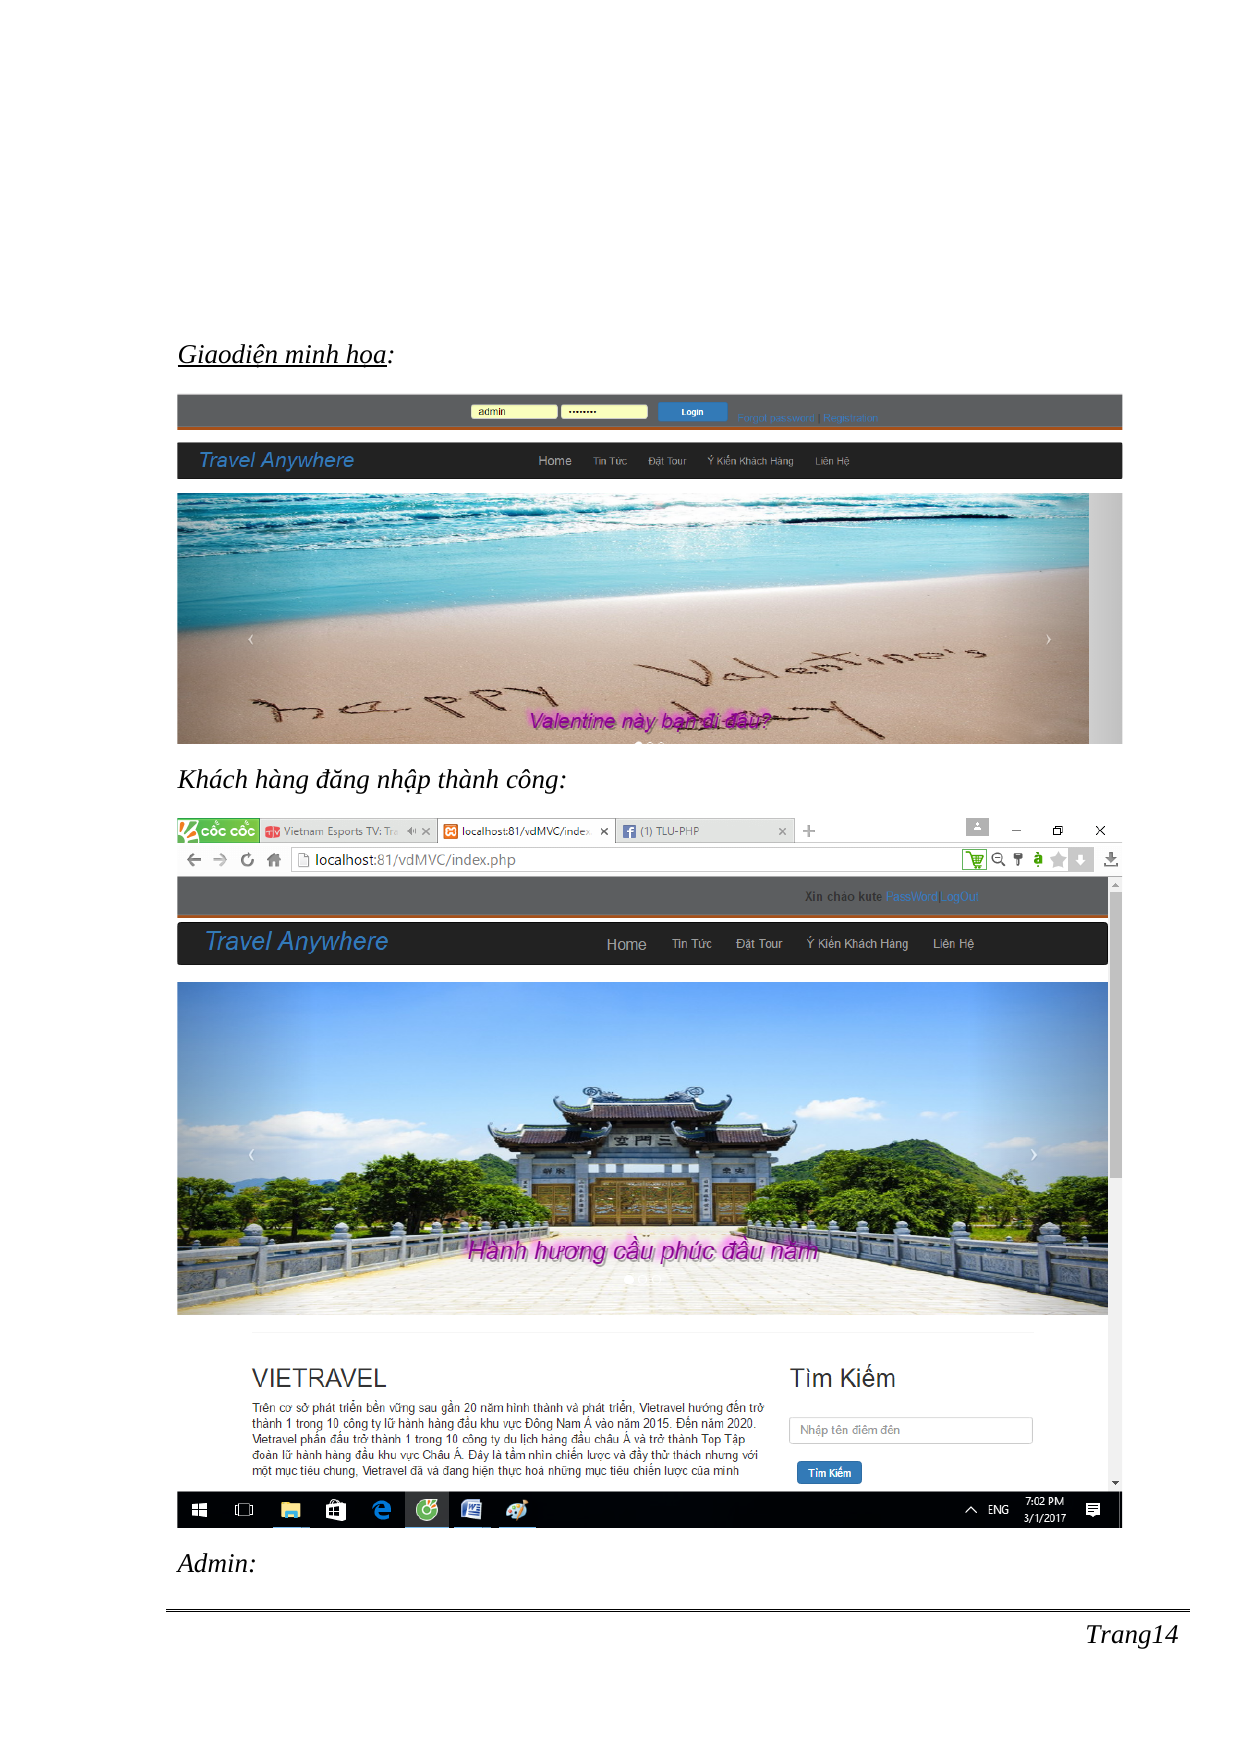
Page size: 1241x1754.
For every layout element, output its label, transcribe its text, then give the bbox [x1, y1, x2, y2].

text Giaodiện minh họa: [177, 338, 1122, 369]
picture [177, 393, 1123, 744]
text Khách hàng đăng nhập thành công: [177, 763, 1122, 794]
text Admin: [177, 1547, 1122, 1579]
picture [177, 818, 1123, 1528]
